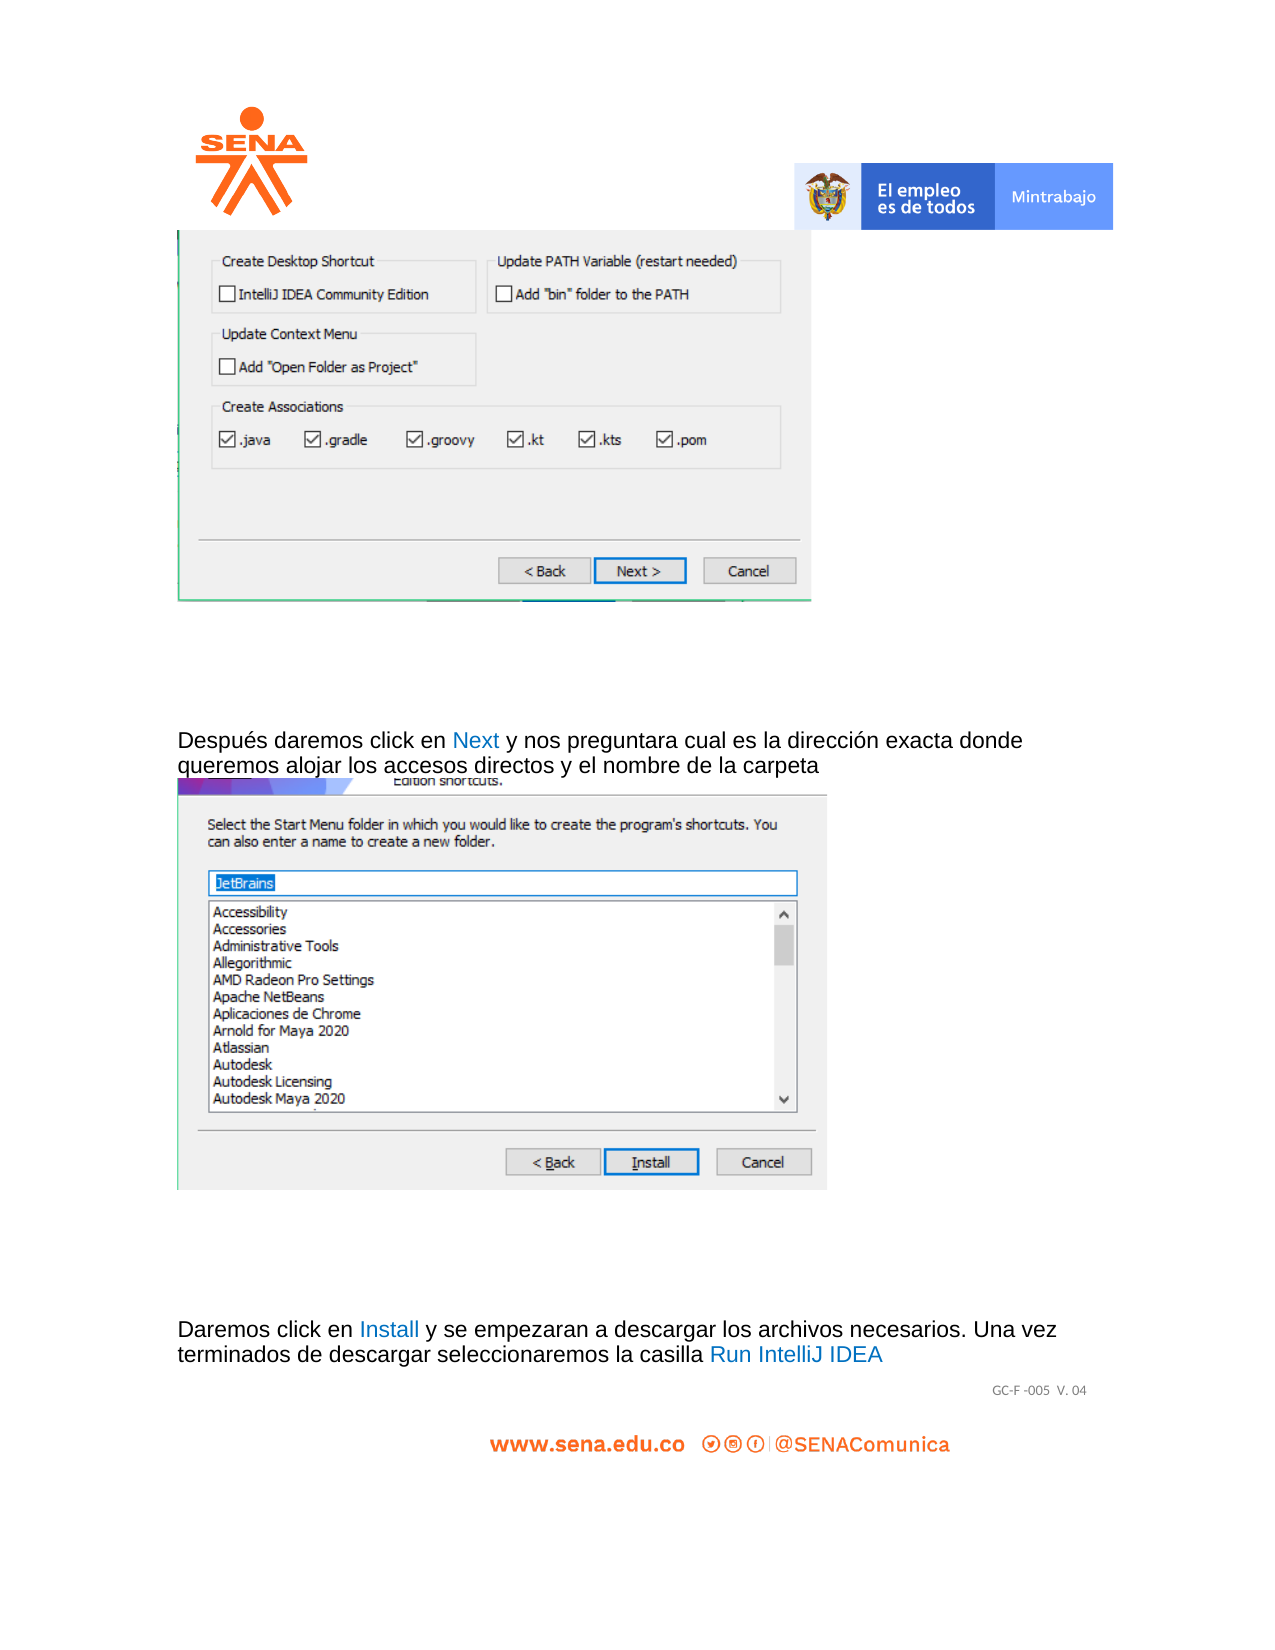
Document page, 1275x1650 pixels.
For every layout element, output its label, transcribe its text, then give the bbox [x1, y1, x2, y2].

text Después daremos click en Next y nos preguntara cual es la dirección exacta donde queremos alojar los accesos directos y el nombre de la carpeta [177, 729, 1098, 779]
picture [478, 1423, 960, 1464]
picture [177, 85, 1114, 602]
picture [177, 778, 828, 1190]
